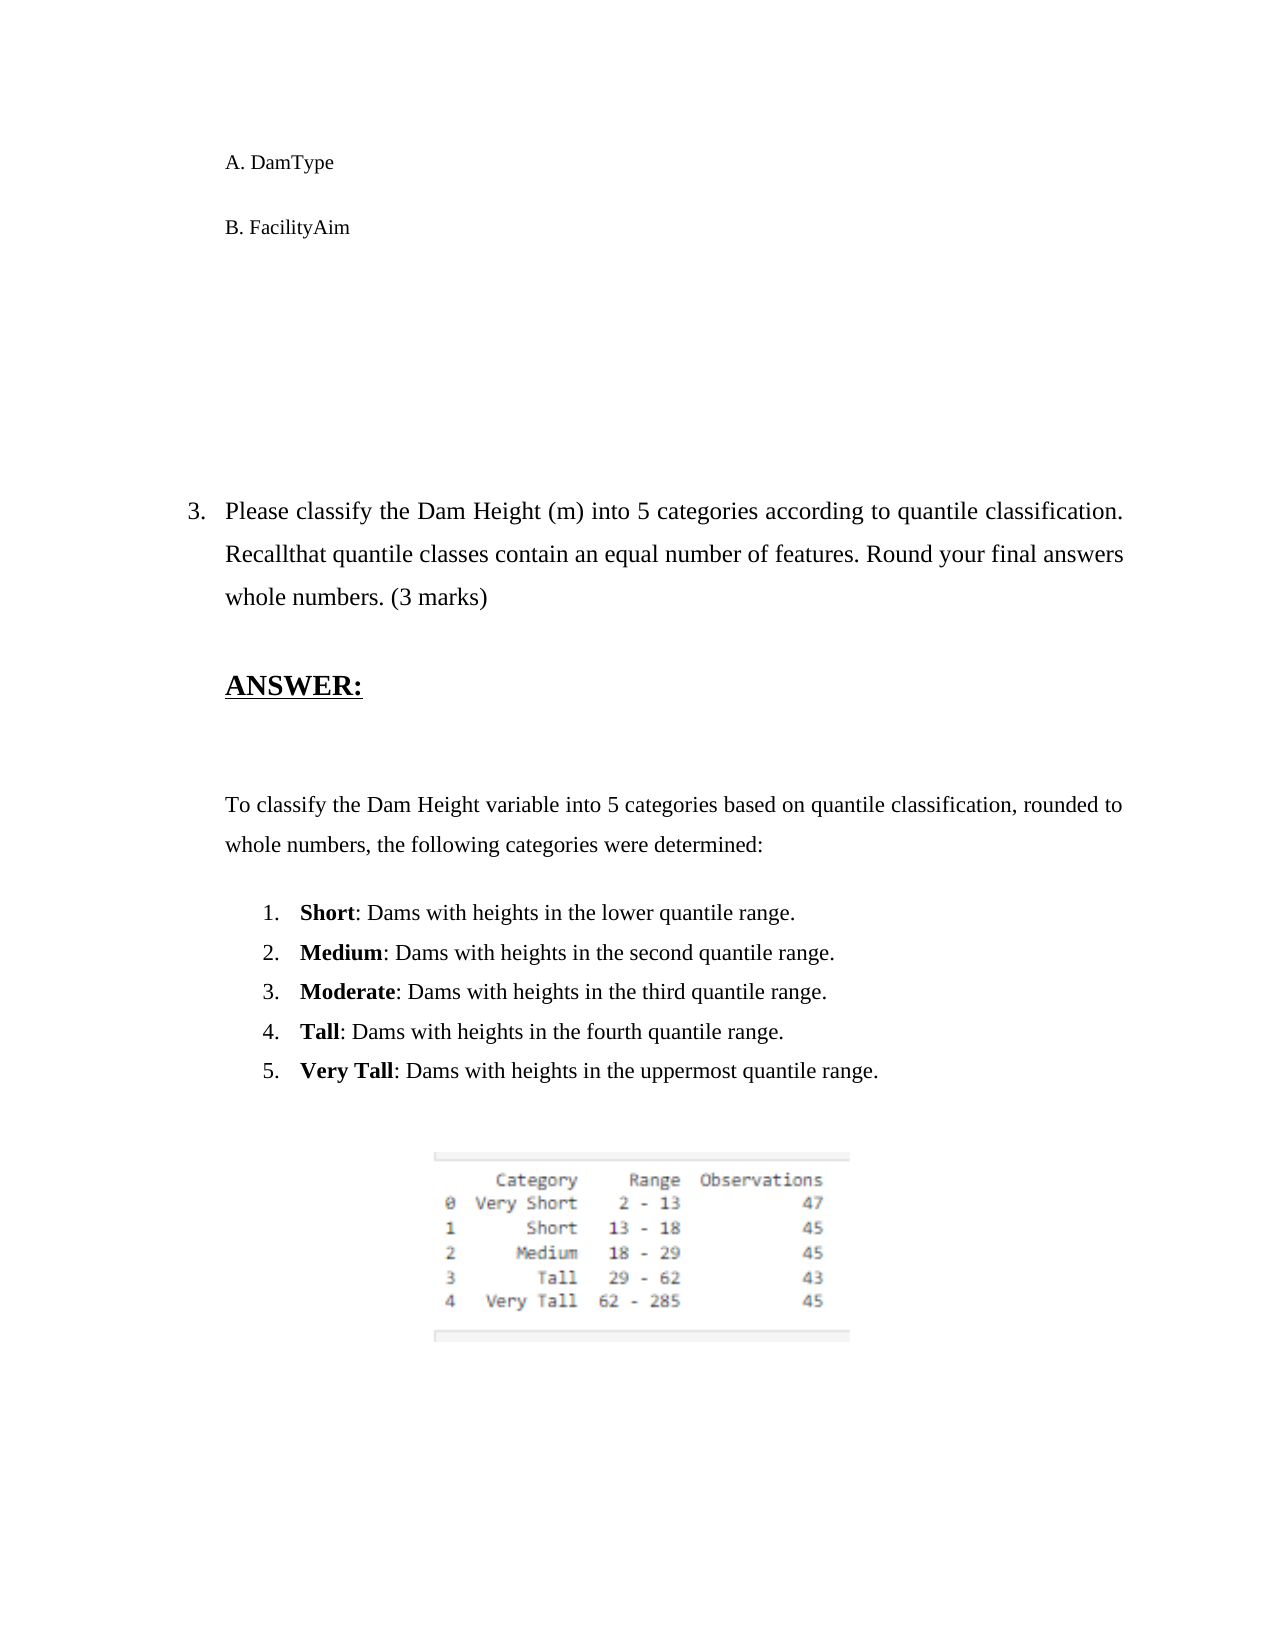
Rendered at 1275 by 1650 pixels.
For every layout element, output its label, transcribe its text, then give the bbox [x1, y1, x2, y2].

text B. FacilityAim [225, 215, 1125, 239]
text A. DamType [225, 150, 1125, 174]
list Short: Dams with heights in the lower quantile range. [262, 899, 1125, 926]
list Very Tall: Dams with heights in the uppermost quantile range. [262, 1057, 1125, 1083]
list Tall: Dams with heights in the fourth quantile range. [262, 1018, 1125, 1044]
text To classify the Dam Height variable into 5 categories based on quantile classification, rounded to whole numbers, the following categories were determined: [225, 791, 1125, 857]
list ANSWER: [225, 668, 1125, 702]
list Moderate: Dams with heights in the third quantile range. [262, 978, 1125, 1004]
picture [425, 1152, 850, 1342]
list Medium: Dams with heights in the second quantile range. [262, 939, 1125, 965]
list Please classify the Dam Height (m) into 5 categories according to quantile classification. Recallthat quantile classes contain an equal number of features. Round your final answers whole numbers. (3 marks) [187, 496, 1125, 611]
